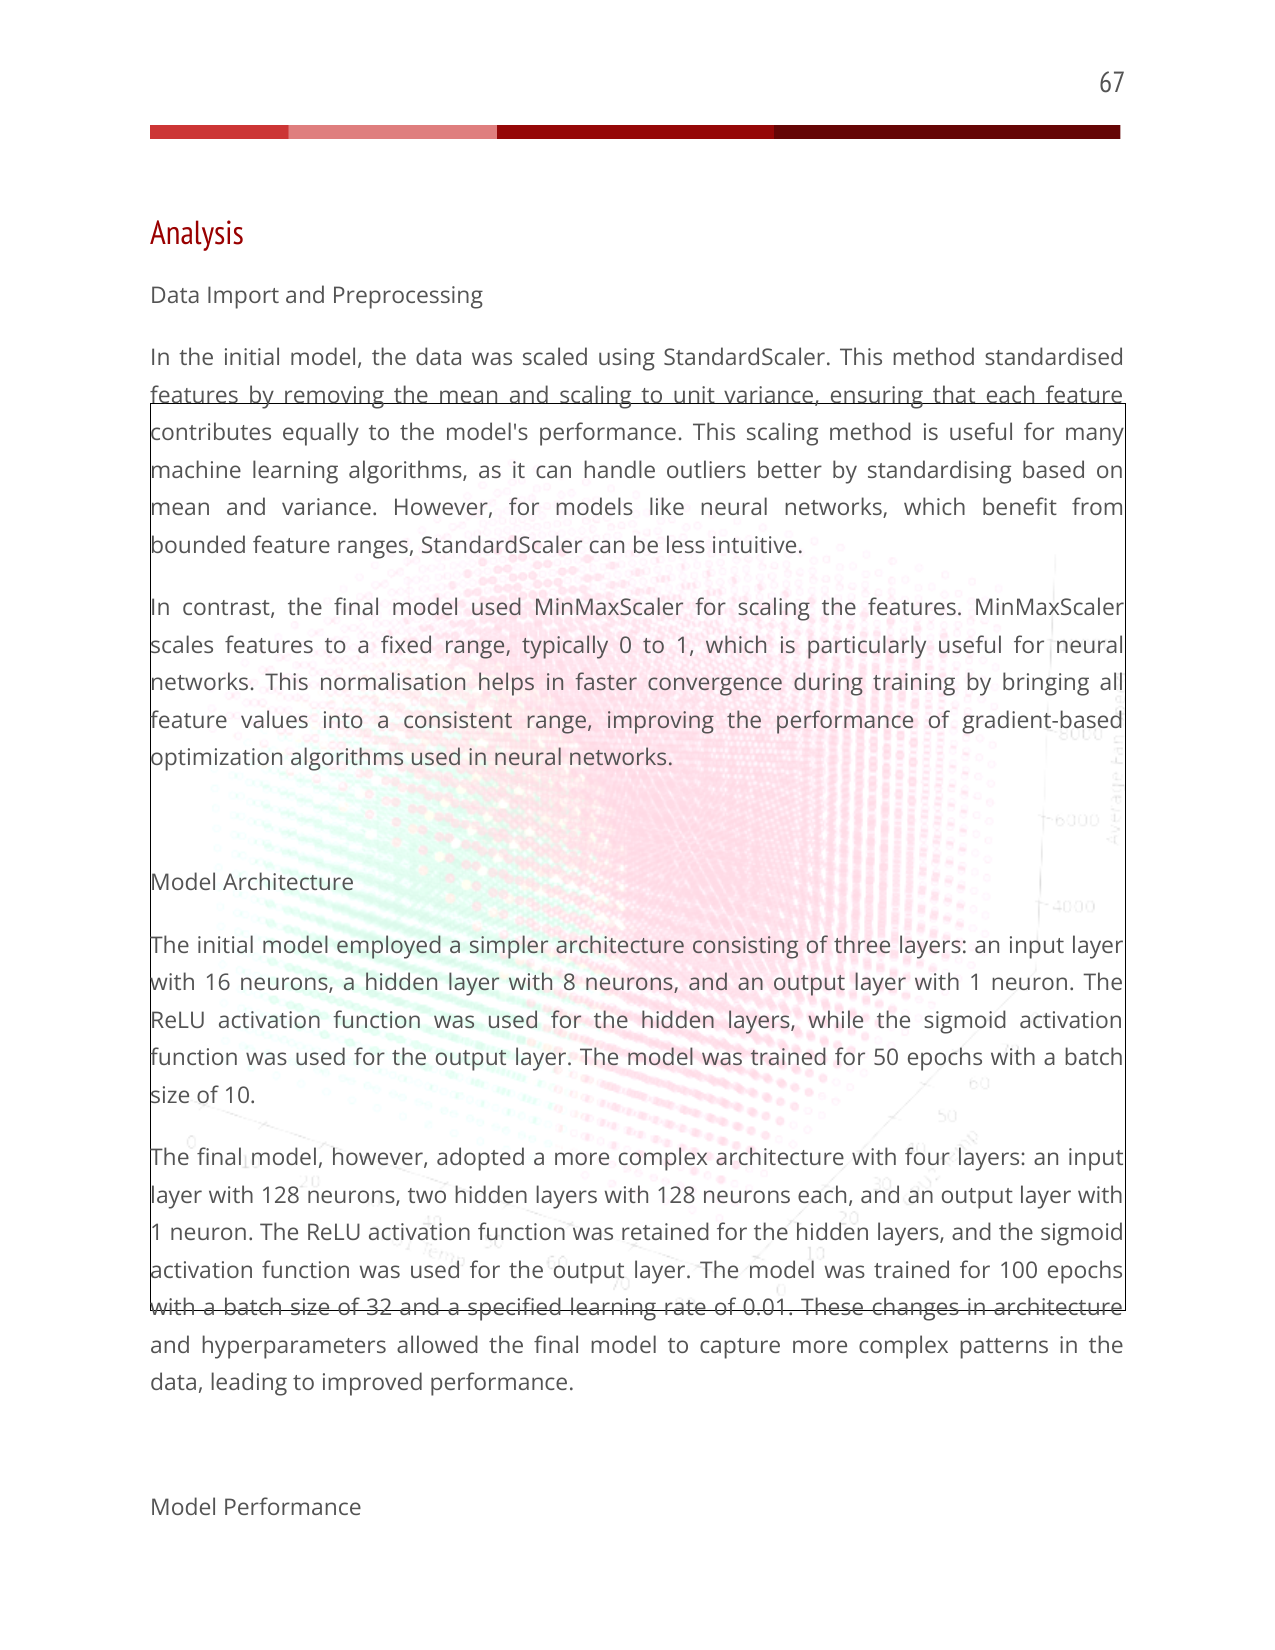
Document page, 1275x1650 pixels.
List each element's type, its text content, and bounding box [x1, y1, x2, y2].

subtitle Analysis [150, 211, 1125, 254]
text In contrast, the final model used MinMaxScaler for scaling the features. MinMaxScaler scales features to a fixed range, typically 0 to 1, which is particularly useful for neural networks. This normalisation helps in faster convergence during training by bringing all feature values into a consistent range, improving the performance of gradient-based optimization algorithms used in neural networks. [150, 591, 1125, 772]
text The initial model employed a simpler architecture consisting of three layers: an input layer with 16 neurons, a hidden layer with 8 neurons, and an output layer with 1 neuron. The ReLU activation function was used for the hidden layers, while the sigmoid activation function was used for the output layer. The model was trained for 50 epochs with a batch size of 10. [150, 929, 1125, 1110]
text Model Performance [150, 1491, 1125, 1522]
text In the initial model, the data was scaled using StandardScaler. This method standardised features by removing the mean and scaling to unit variance, ensuring that each feature contributes equally to the model's performance. This scaling method is useful for many machine learning algorithms, as it can handle outliers better by standardising based on mean and variance. However, for models like neural networks, which benefit from bounded feature ranges, StandardScaler can be less intuitive. [150, 341, 1125, 560]
picture [150, 125, 1121, 139]
text The final model, however, adopted a more complex architecture with four layers: an input layer with 128 neurons, two hidden layers with 128 neurons each, and an output layer with 1 neuron. The ReLU activation function was retained for the hidden layers, and the sigmoid activation function was used for the output layer. The model was trained for 100 epochs with a batch size of 32 and a specified learning rate of 0.01. These changes in architecture and hyperparameters allowed the final model to capture more complex patterns in the data, leading to improved performance. [150, 1141, 1125, 1397]
text Model Architecture [150, 866, 1125, 897]
text Data Import and Preprocessing [150, 279, 1125, 310]
